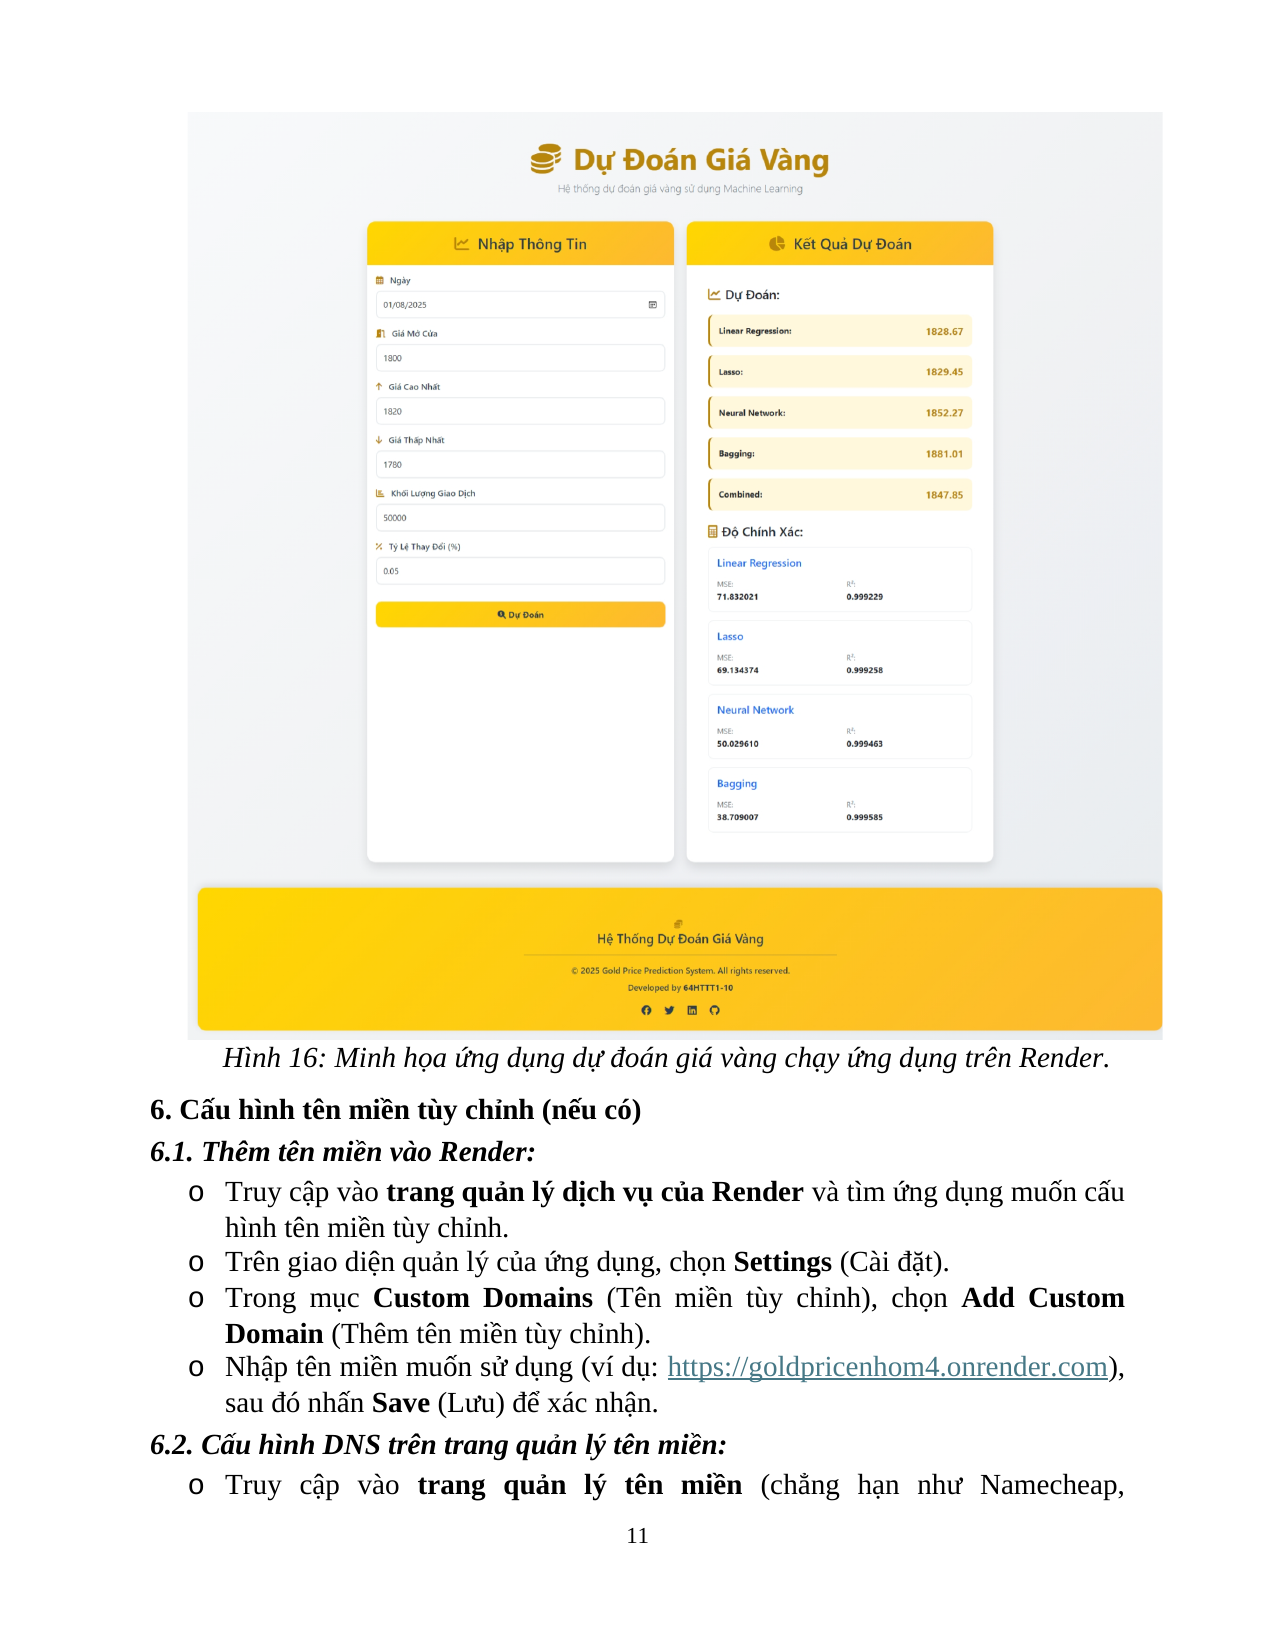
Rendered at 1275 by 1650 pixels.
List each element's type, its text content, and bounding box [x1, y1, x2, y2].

picture [187, 112, 1163, 1040]
list Trong mục Custom Domains (Tên miền tùy chỉnh), chọn Add Custom Domain (Thêm tên miền tùy chỉnh). [187, 1280, 1125, 1349]
subtitle 6.2. Cấu hình DNS trên trang quản lý tên miền: [150, 1427, 1125, 1461]
list Nhập tên miền muốn sử dụng (ví dụ: https://goldpricenhom4.onrender.com), sau đó nhấn Save (Lưu) để xác nhận. [187, 1349, 1125, 1419]
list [187, 1467, 1125, 1503]
list Hình 16: Minh họa ứng dụng dự đoán giá vàng chạy ứng dụng trên Render. [150, 1040, 1113, 1073]
list Trên giao diện quản lý của ứng dụng, chọn Settings (Cài đặt). [187, 1244, 1125, 1280]
subtitle 6. Cấu hình tên miền tùy chỉnh (nếu có) [150, 1092, 1125, 1126]
list Truy cập vào trang quản lý dịch vụ của Render và tìm ứng dụng muốn cấu hình tên miền tùy chỉnh. [187, 1174, 1125, 1244]
subtitle 6.1. Thêm tên miền vào Render: [150, 1134, 1125, 1168]
